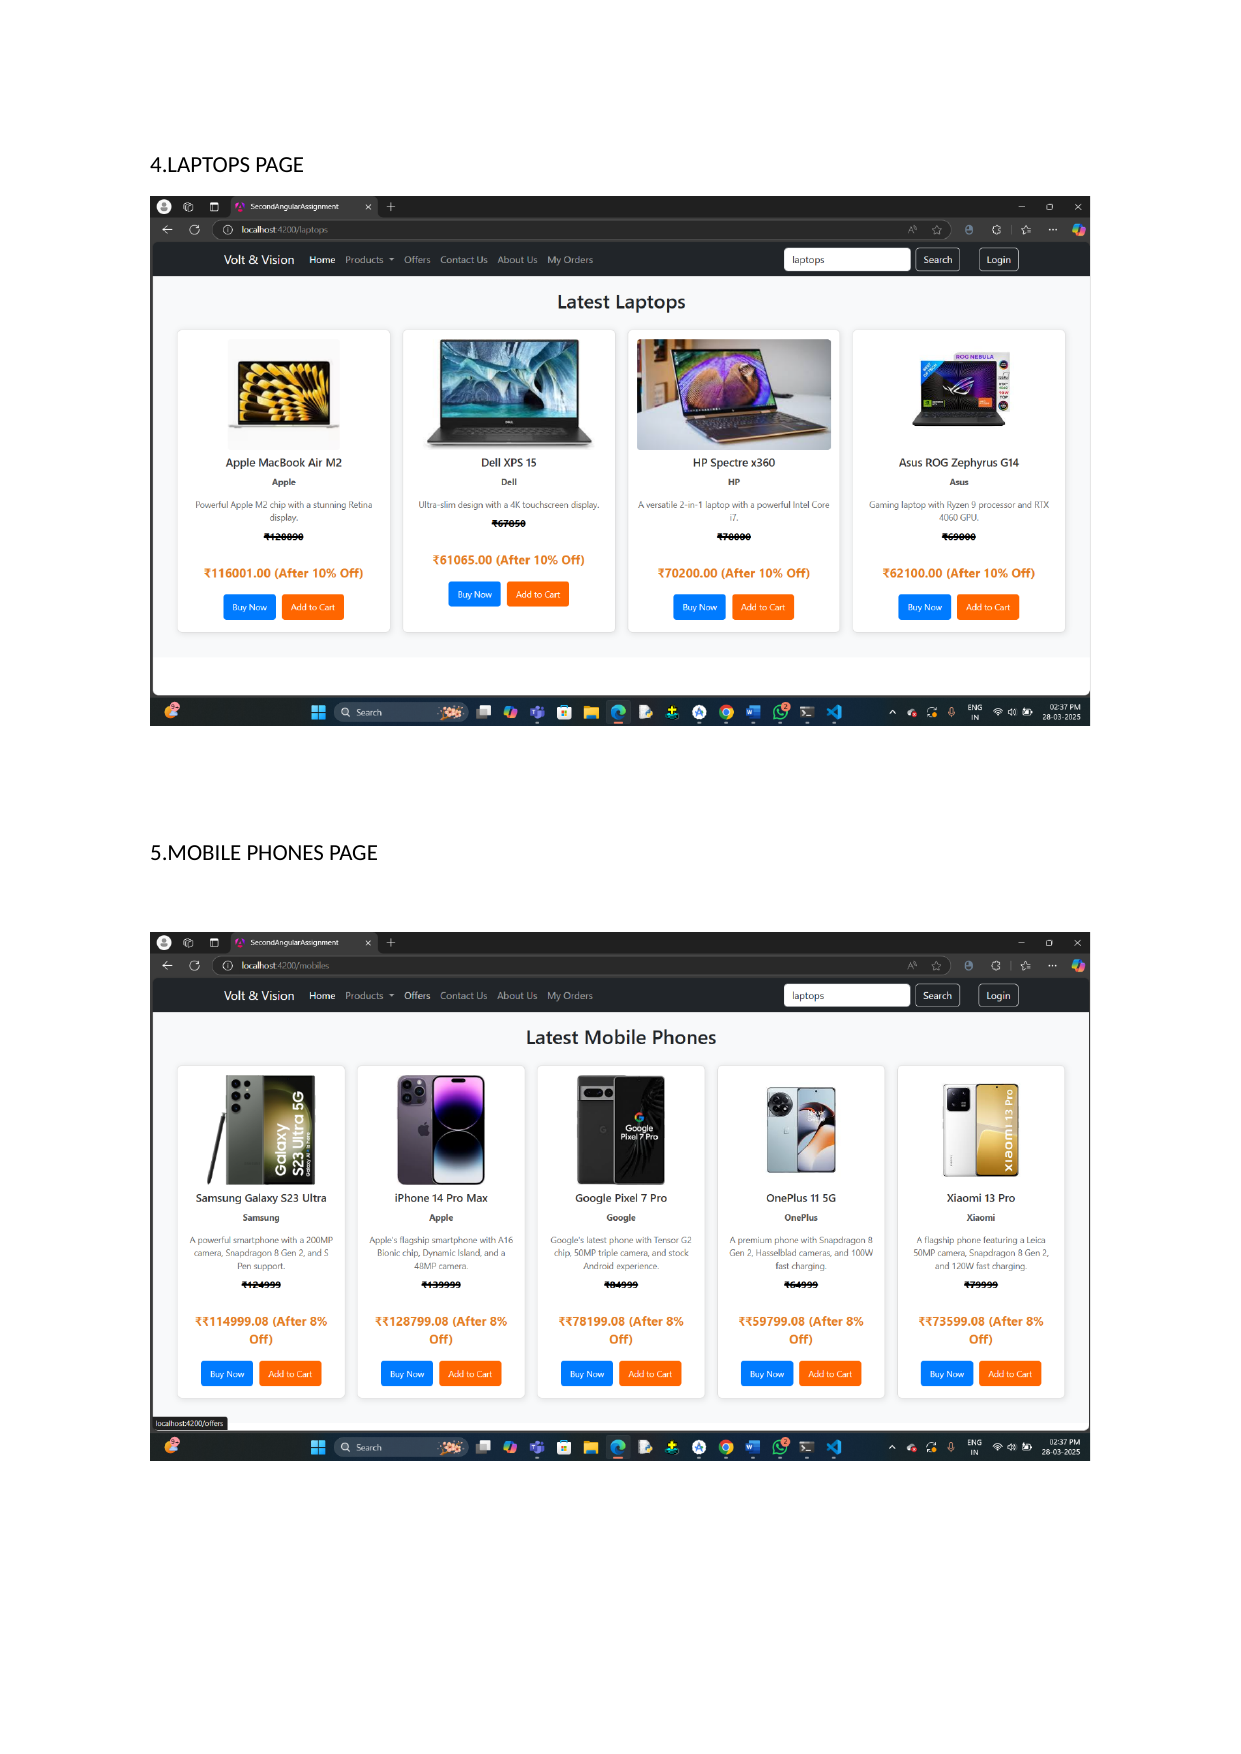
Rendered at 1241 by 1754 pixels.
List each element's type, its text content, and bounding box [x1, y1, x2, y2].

text 5.MOBILE PHONES PAGE [150, 838, 1090, 866]
picture [150, 196, 1091, 726]
picture [150, 932, 1091, 1461]
text 4.LAPTOPS PAGE [150, 150, 1090, 178]
